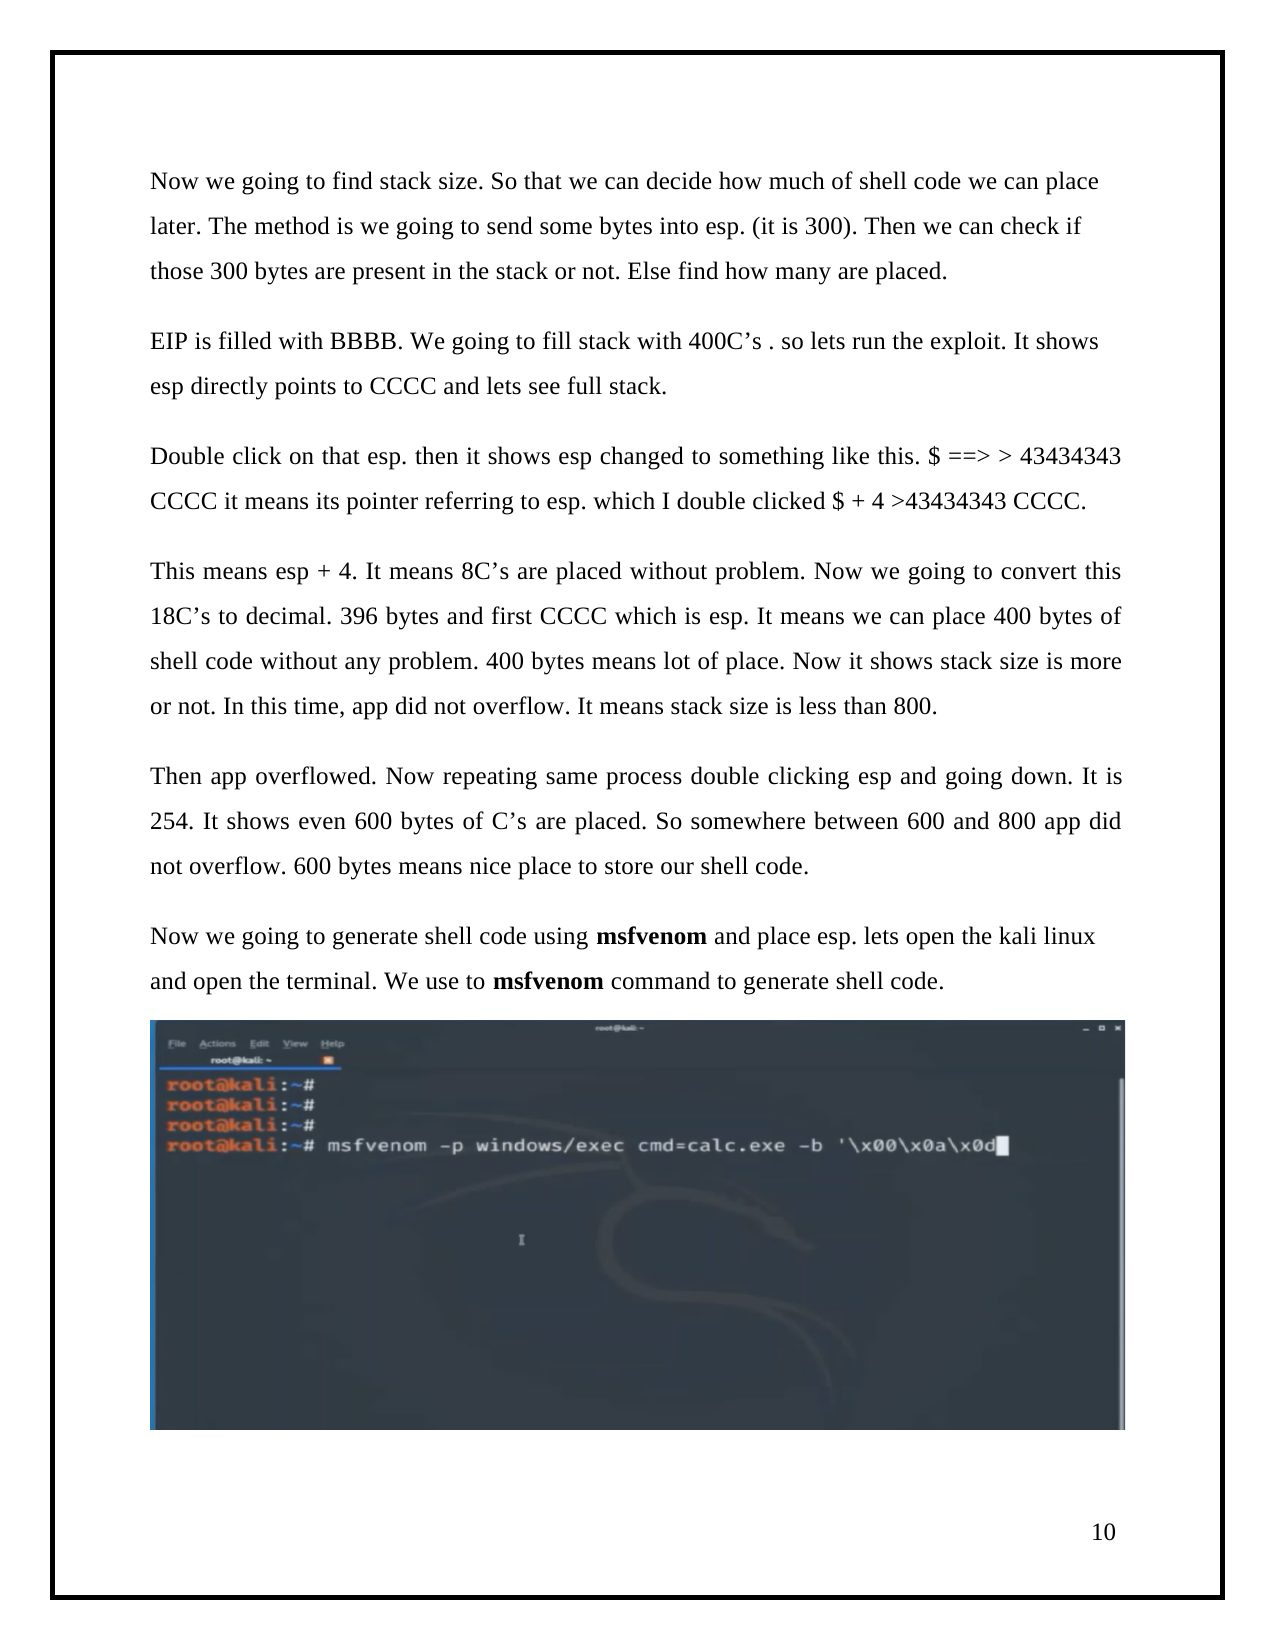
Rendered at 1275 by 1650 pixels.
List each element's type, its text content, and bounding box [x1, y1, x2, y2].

text EIP is filled with BBBB. We going to fill stack with 400C’s . so lets run the exploit. It shows esp directly points to CCCC and lets see full stack. [150, 310, 1125, 400]
text Now we going to generate shell code using msfvenom and place esp. lets open the kali linux and open the terminal. We use to msfvenom command to generate shell code. [150, 905, 1125, 995]
picture [150, 1020, 1125, 1430]
text Now we going to find stack size. So that we can decide how much of shell code we can place later. The method is we going to send some bytes into esp. (it is 300). Then we can check if those 300 bytes are present in the stack or not. Else find how many are placed. [150, 150, 1125, 285]
text Then app overflowed. Now repeating same process double clicking esp and going down. It is 254. It shows even 600 bytes of C’s are placed. So somewhere between 600 and 800 app did not overflow. 600 bytes means nice place to store our shell code. [150, 745, 1125, 880]
text Double click on that esp. then it shows esp changed to something like this. $ ==> > 43434343 CCCC it means its pointer referring to esp. which I double clicked $ + 4 >43434343 CCCC. [150, 425, 1125, 515]
text This means esp + 4. It means 8C’s are placed without problem. Now we going to convert this 18C’s to decimal. 396 bytes and first CCCC which is esp. It means we can place 400 bytes of shell code without any problem. 400 bytes means lot of place. Now it shows stack size is more or not. In this time, app did not overflow. It means stack size is less than 800. [150, 540, 1125, 720]
